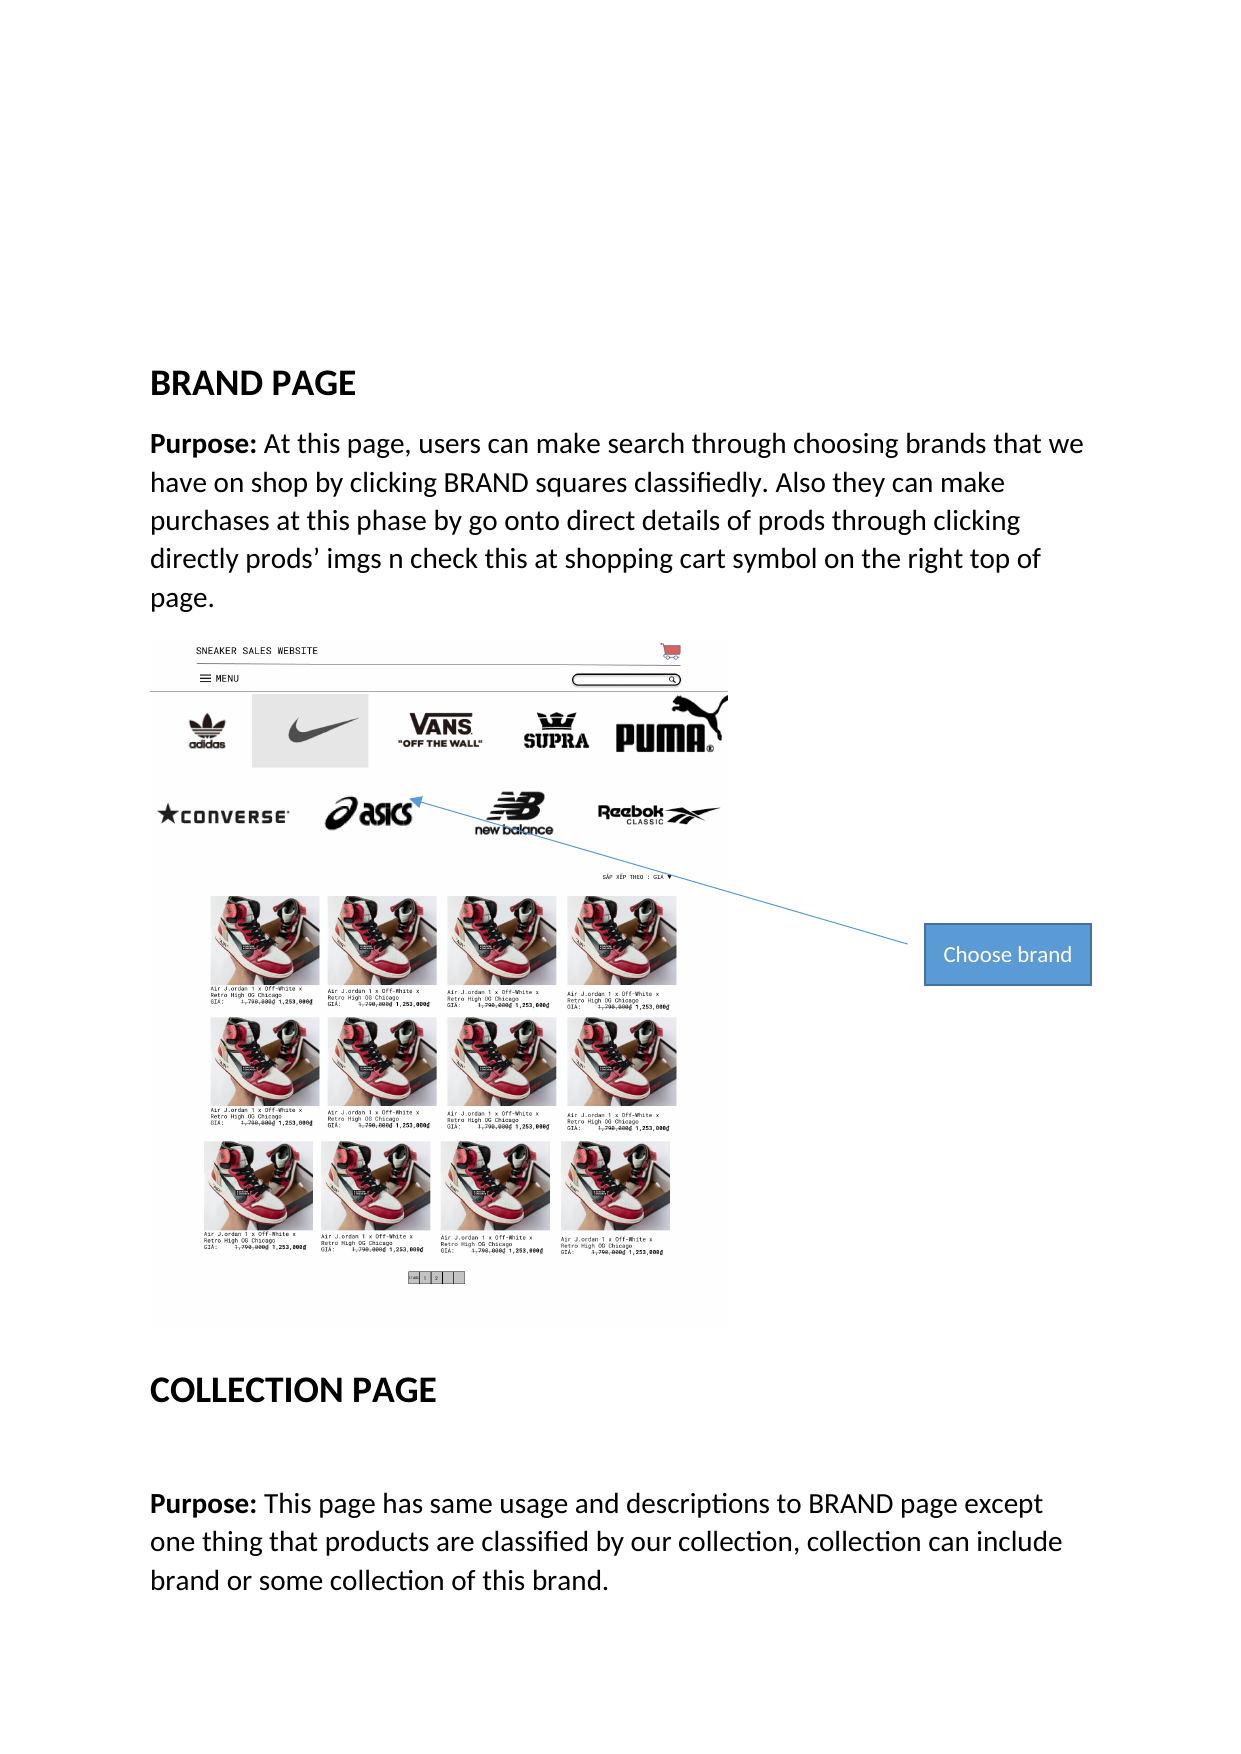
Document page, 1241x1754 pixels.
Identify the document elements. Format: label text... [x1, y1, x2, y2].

text Purpose: This page has same usage and descriptions to BRAND page except one thing that products are classified by our collection, collection can include brand or some collection of this brand. [150, 1485, 1090, 1597]
text COLLECTION PAGE [150, 1366, 1090, 1412]
text BRAND PAGE [150, 359, 1090, 405]
picture [150, 637, 728, 1331]
text Purpose: At this page, users can make search through choosing brands that we have on shop by clicking BRAND squares classifiedly. Also they can make purchases at this phase by go onto direct details of prods through clicking directly prods’ imgs n check this at shopping cart symbol on the right top of page. [150, 425, 1090, 615]
